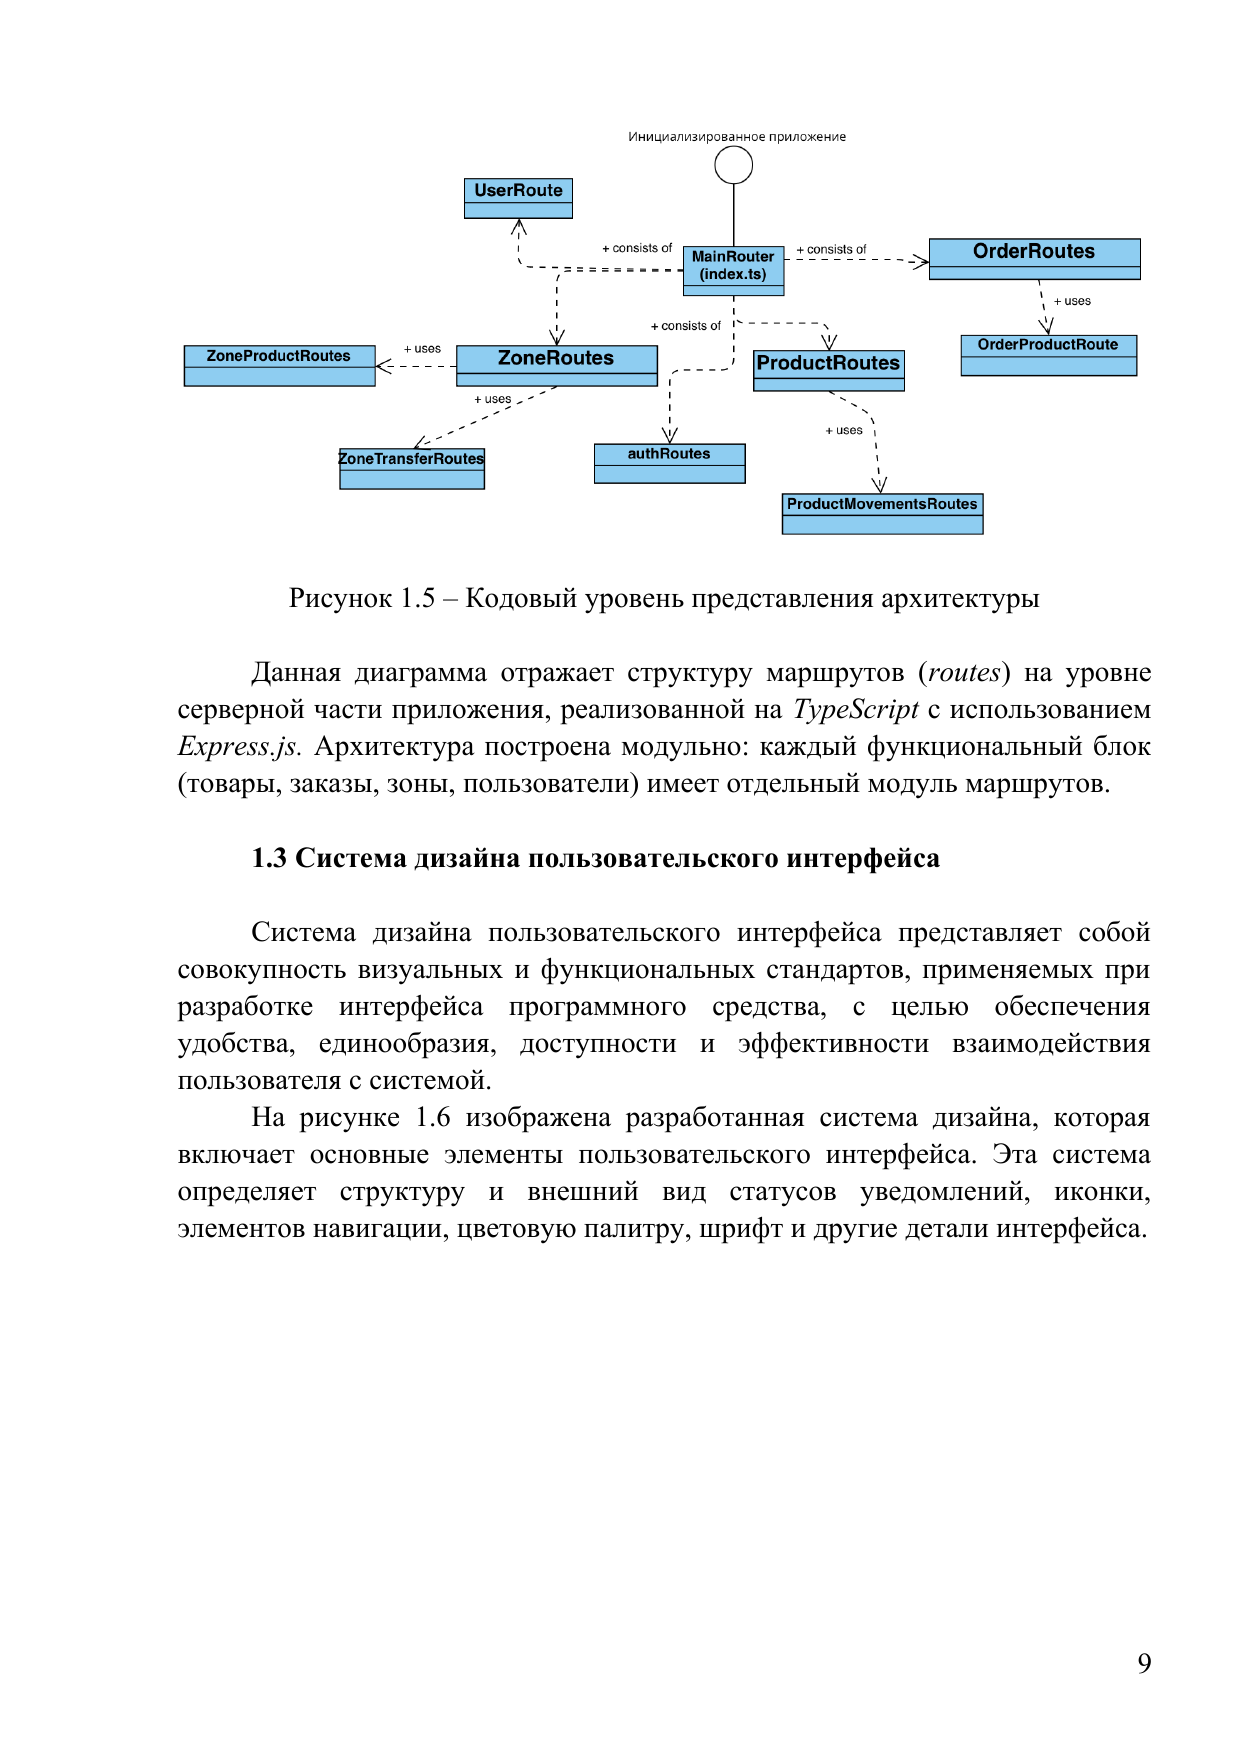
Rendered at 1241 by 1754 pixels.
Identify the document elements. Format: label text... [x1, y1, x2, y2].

subtitle 1.3 Система дизайна пользовательского интерфейса [177, 841, 1152, 873]
text На рисунке 1.6 изображена разработанная система дизайна, которая включает основные элементы пользовательского интерфейса. Эта система определяет структуру и внешний вид статусов уведомлений, иконки, элементов навигации, цветовую палитру, шрифт и другие детали интерфейса. [177, 1101, 1152, 1244]
text Рисунок 1.5 – Кодовый уровень представления архитектуры [177, 581, 1152, 614]
text Данная диаграмма отражает структуру маршрутов (routes) на уровне серверной части приложения, реализованной на TypeScript с использованием Express.js. Архитектура построена модульно: каждый функциональный блок (товары, заказы, зоны, пользователи) имеет отдельный модуль маршрутов. [177, 656, 1152, 799]
text Система дизайна пользовательского интерфейса представляет собой совокупность визуальных и функциональных стандартов, применяемых при разработке интерфейса программного средства, с целью обеспечения удобства, единообразия, доступности и эффективности взаимодействия пользователя с системой. [177, 915, 1152, 1096]
picture [177, 118, 1152, 540]
